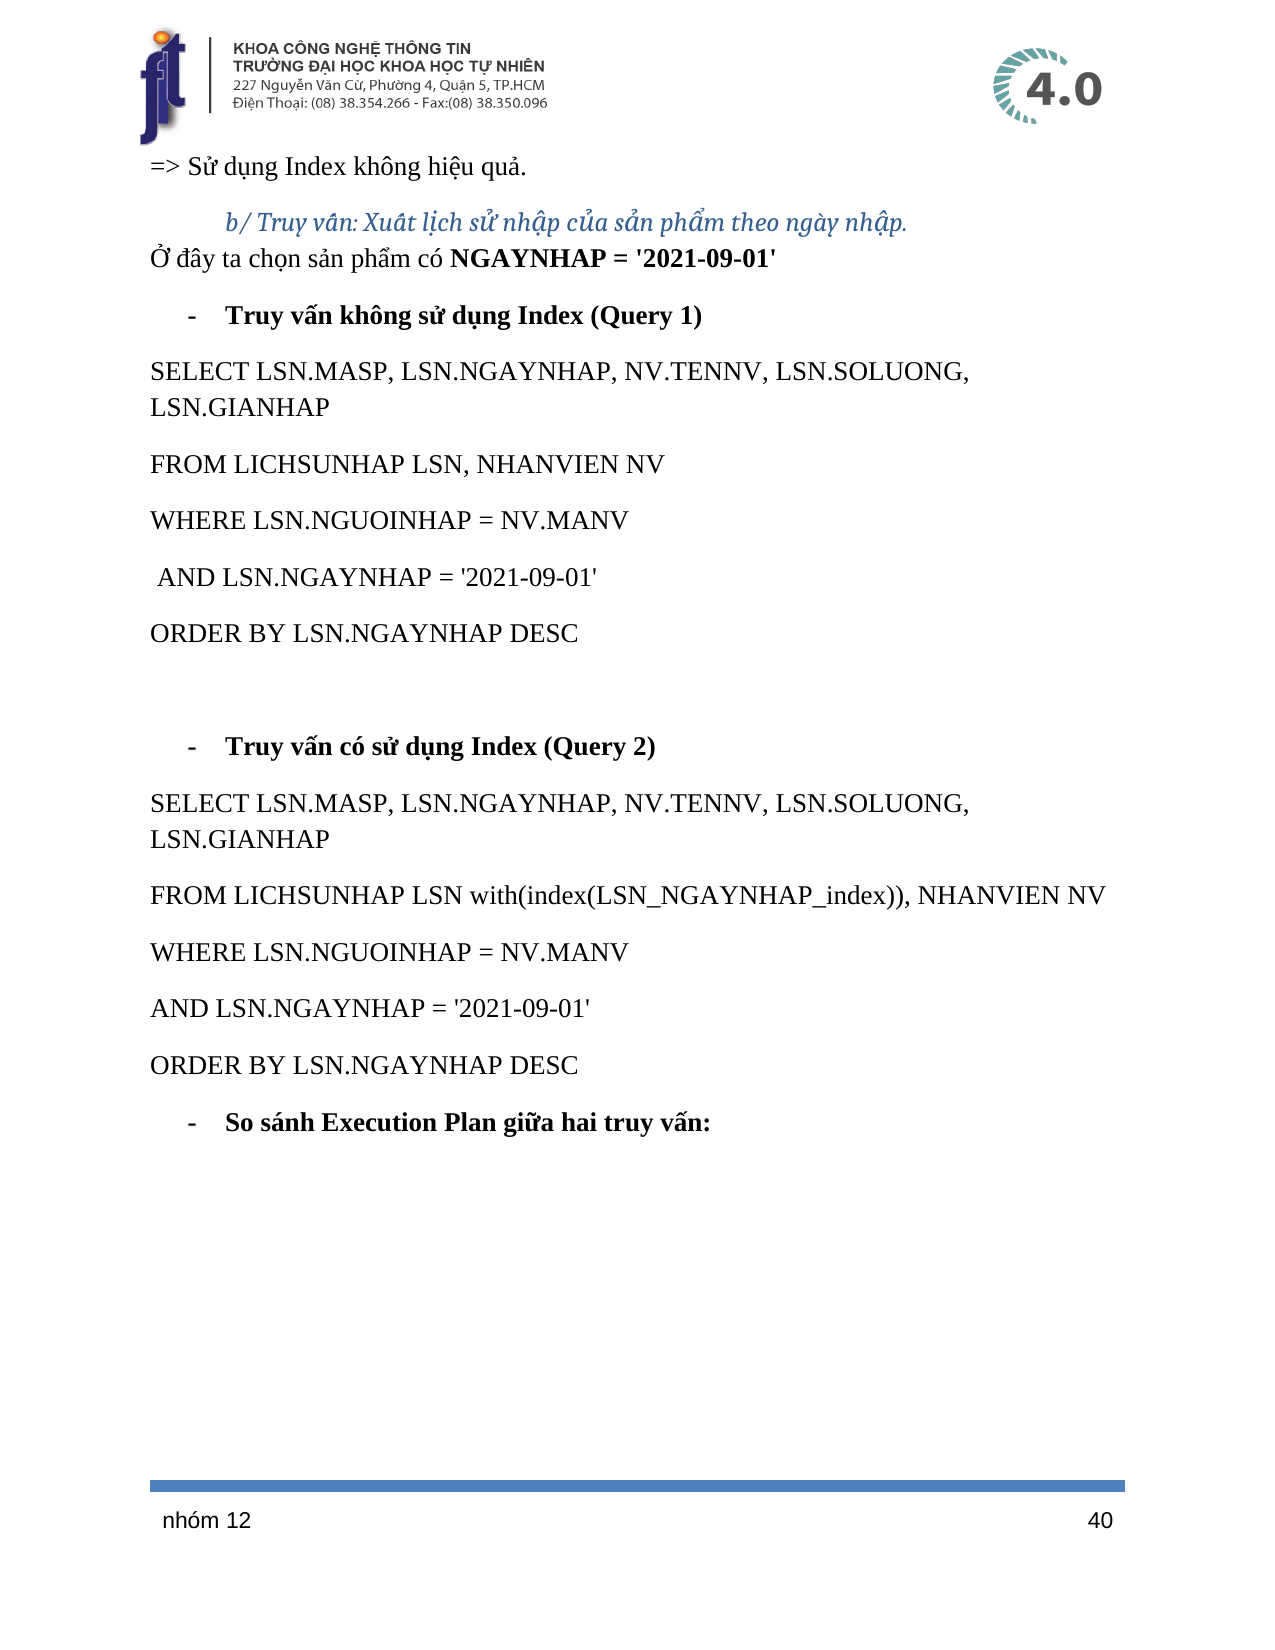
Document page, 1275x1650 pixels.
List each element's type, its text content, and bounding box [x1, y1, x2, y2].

text AND LSN.NGAYNHAP = '2021-09-01' [150, 992, 1125, 1024]
text WHERE LSN.NGUOINHAP = NV.MANV [150, 936, 1125, 967]
text => Sử dụng Index không hiệu quả. [150, 150, 1125, 181]
text ORDER BY LSN.NGAYNHAP DESC [150, 1049, 1125, 1080]
picture [985, 41, 1108, 127]
list Truy vấn không sử dụng Index (Query 1) [187, 299, 1125, 330]
text SELECT LSN.MASP, LSN.NGAYNHAP, NV.TENNV, LSN.SOLUONG, LSN.GIANHAP [150, 787, 1125, 854]
text FROM LICHSUNHAP LSN, NHANVIEN NV [150, 448, 1125, 479]
subtitle b/ Truy vấn: Xuất lịch sử nhập của sản phẩm theo ngày nhập. [150, 207, 1125, 238]
text SELECT LSN.MASP, LSN.NGAYNHAP, NV.TENNV, LSN.SOLUONG, LSN.GIANHAP [150, 355, 1125, 422]
text ORDER BY LSN.NGAYNHAP DESC [150, 617, 1125, 648]
text FROM LICHSUNHAP LSN with(index(LSN_NGAYNHAP_index)), NHANVIEN NV [150, 879, 1125, 911]
text WHERE LSN.NGUOINHAP = NV.MANV [150, 504, 1125, 535]
picture [117, 21, 580, 167]
list So sánh Execution Plan giữa hai truy vấn: [187, 1106, 1125, 1137]
text AND LSN.NGAYNHAP = '2021-09-01' [150, 561, 1125, 592]
list Truy vấn có sử dụng Index (Query 2) [187, 731, 1125, 762]
text Ở đây ta chọn sản phẩm có NGAYNHAP = '2021-09-01' [150, 242, 1125, 273]
